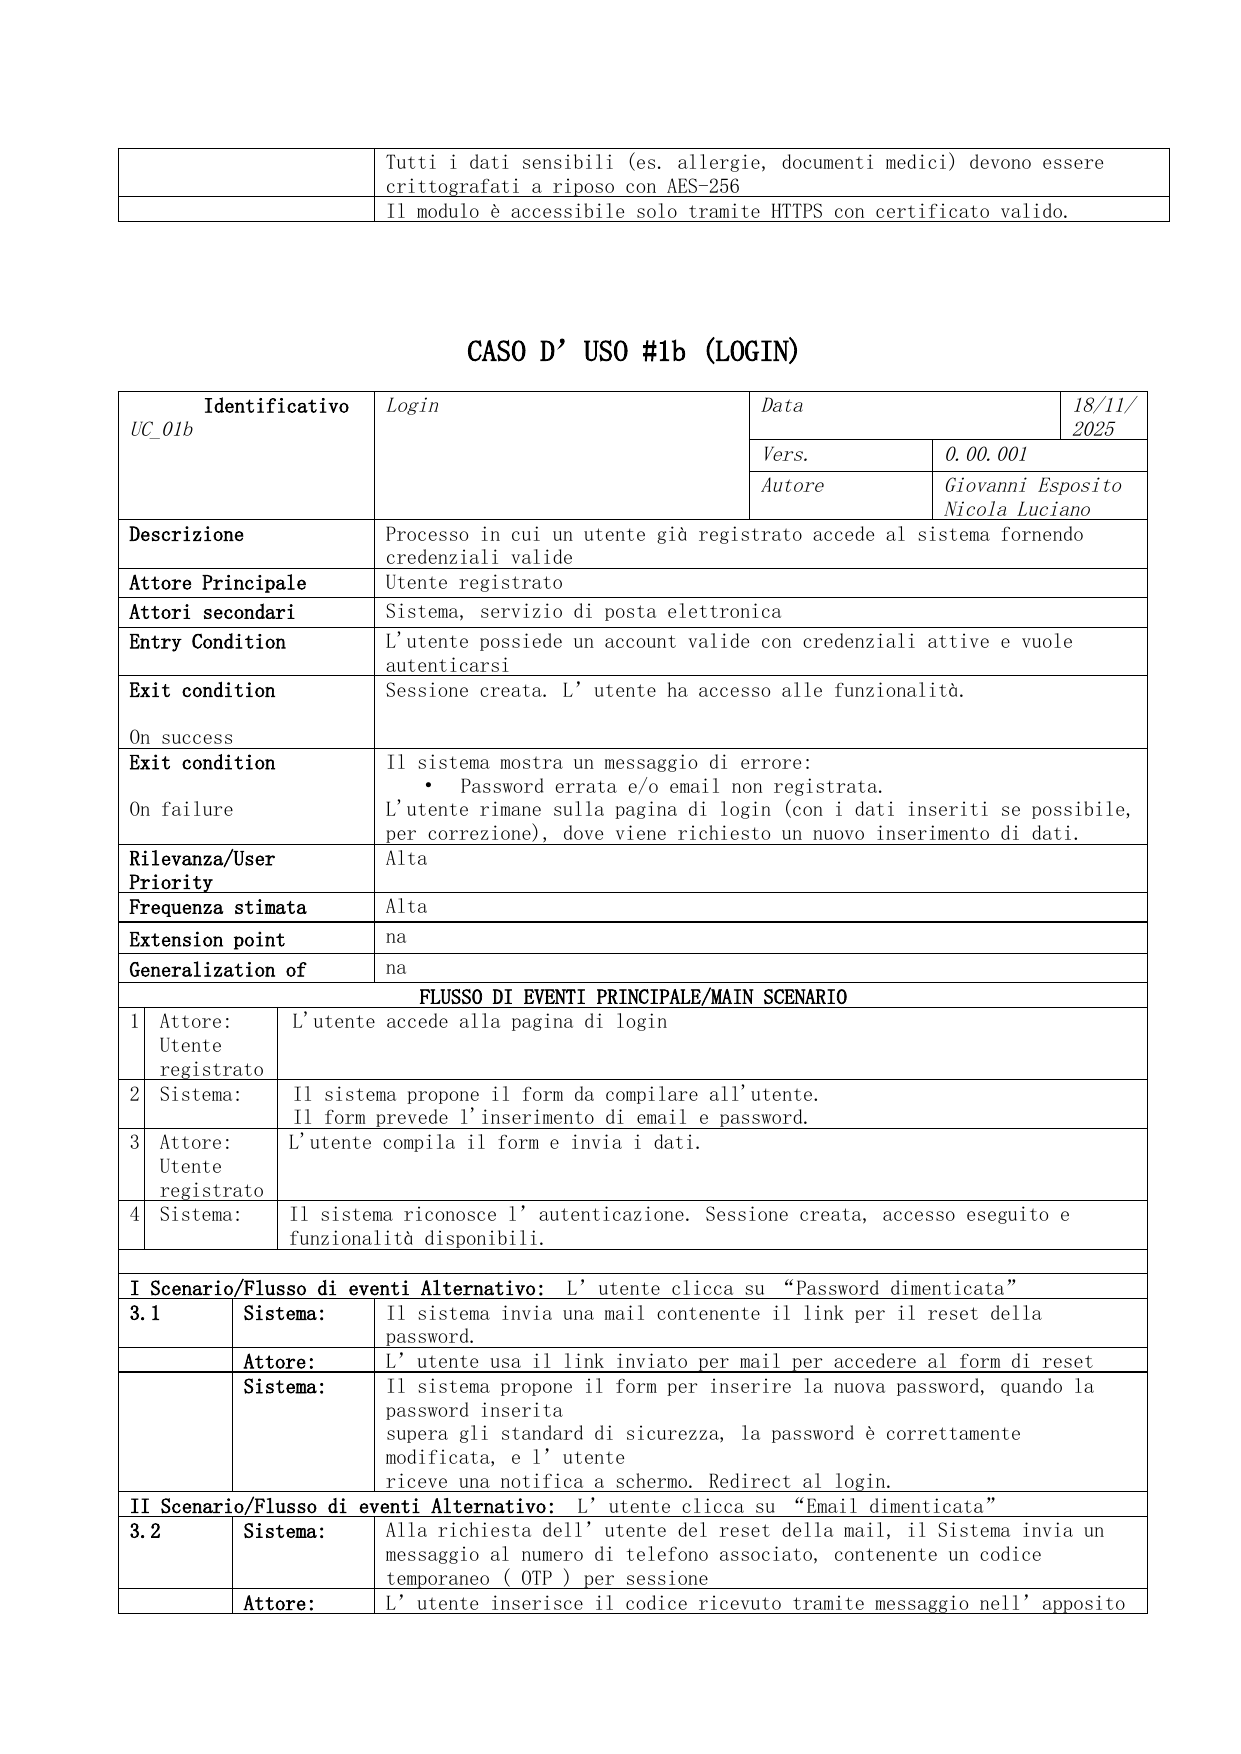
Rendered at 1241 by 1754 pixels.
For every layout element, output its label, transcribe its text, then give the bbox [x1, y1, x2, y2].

table_cell na [375, 954, 1147, 982]
table_cell Exit condition On failure [119, 749, 374, 843]
table_header Identificativo UC_01b [119, 392, 374, 519]
table_cell Descrizione [119, 520, 374, 568]
table_cell Vers. [750, 440, 932, 471]
table_cell Sistema: [233, 1299, 374, 1347]
table_cell II Scenario/Flusso di eventi Alternativo: L’utente clicca su “Email dimenticata” [119, 1492, 1147, 1516]
table_cell Sistema: [145, 1201, 277, 1248]
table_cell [375, 1589, 1147, 1613]
table_cell Processo in cui un utente già registrato accede al sistema fornendo credenziali valide [375, 520, 1147, 568]
table_cell Alta [375, 845, 1147, 892]
table_cell Entry Condition [119, 628, 374, 675]
table_cell Attore: [233, 1589, 374, 1613]
table_cell Il sistema propone il form per inserire la nuova password, quando la password inserita supera gli standard di sicurezza, la password è correttamente modificata, e l’utente riceve una notifica a schermo. Redirect al login. [375, 1373, 1147, 1491]
table_cell Il sistema invia una mail contenente il link per il reset della password. [375, 1299, 1147, 1347]
table_header Data [750, 392, 1060, 439]
table_cell [119, 1373, 232, 1491]
table_cell Alta [375, 893, 1147, 921]
table_cell FLUSSO DI EVENTI PRINCIPALE/MAIN SCENARIO [119, 983, 1147, 1007]
text CASO D’USO #1b (LOGIN) [118, 332, 1152, 365]
table_cell Generalization of [119, 954, 374, 982]
table_cell I Scenario/Flusso di eventi Alternativo: L’utente clicca su “Password dimenticata” [119, 1274, 1147, 1298]
table_cell Attori secondari [119, 598, 374, 627]
table_cell Sessione creata. L’utente ha accesso alle funzionalità. [375, 676, 1147, 747]
table_cell 3 [119, 1129, 144, 1200]
table_cell [119, 1589, 232, 1613]
table_cell Il sistema propone il form da compilare all'utente. Il form prevede l'inserimento di email e password. [278, 1080, 1147, 1128]
table_cell [119, 1348, 232, 1371]
table_header 18/11/2025 [1061, 392, 1147, 439]
table_cell Sistema: [145, 1080, 277, 1128]
table_cell Utente registrato [375, 569, 1147, 597]
table_cell Exit condition On success [119, 676, 374, 747]
table_cell Rilevanza/User Priority [119, 845, 374, 892]
table_cell L'utente possiede un account valide con credenziali attive e vuole autenticarsi [375, 628, 1147, 675]
table_cell Il sistema mostra un messaggio di errore: Password errata e/o email non registrata. L'utente rimane sulla pagina di login (con i dati inseriti se possibile, per correzione), dove viene richiesto un nuovo inserimento di dati. [375, 749, 1147, 843]
table_cell Attore: Utente registrato [145, 1129, 277, 1200]
table_cell L'utente accede alla pagina di login [278, 1008, 1147, 1079]
table_header Login [375, 392, 749, 519]
table_cell Alla richiesta dell’utente del reset della mail, il Sistema invia un messaggio al numero di telefono associato, contenente un codice temporaneo ( OTP ) per sessione [375, 1517, 1147, 1588]
table_cell Autore [750, 472, 932, 519]
table_cell 1 [119, 1008, 144, 1079]
table_cell Il sistema riconosce l’autenticazione. Sessione creata, accesso eseguito e funzionalità disponibili. [278, 1201, 1147, 1248]
table_cell Giovanni Esposito Nicola Luciano [933, 472, 1147, 519]
table_cell 3.2 [119, 1517, 232, 1588]
table_cell 4 [119, 1201, 144, 1248]
table_cell Sistema: [233, 1517, 374, 1588]
table_cell 2 [119, 1080, 144, 1128]
table_cell Attore Principale [119, 569, 374, 597]
table_cell na [375, 923, 1147, 952]
table_cell Extension point [119, 923, 374, 952]
table_cell 0.00.001 [933, 440, 1147, 471]
table_cell Attore: Utente registrato [145, 1008, 277, 1079]
table_cell [119, 1250, 1147, 1273]
table_cell 3.1 [119, 1299, 232, 1347]
table_cell Sistema: [233, 1373, 374, 1491]
table_cell Sistema, servizio di posta elettronica [375, 598, 1147, 627]
table_cell Frequenza stimata [119, 893, 374, 921]
table_cell Attore: [233, 1348, 374, 1371]
table_cell L'utente compila il form e invia i dati. [278, 1129, 1147, 1200]
table_cell L’utente usa il link inviato per mail per accedere al form di reset [375, 1348, 1147, 1371]
